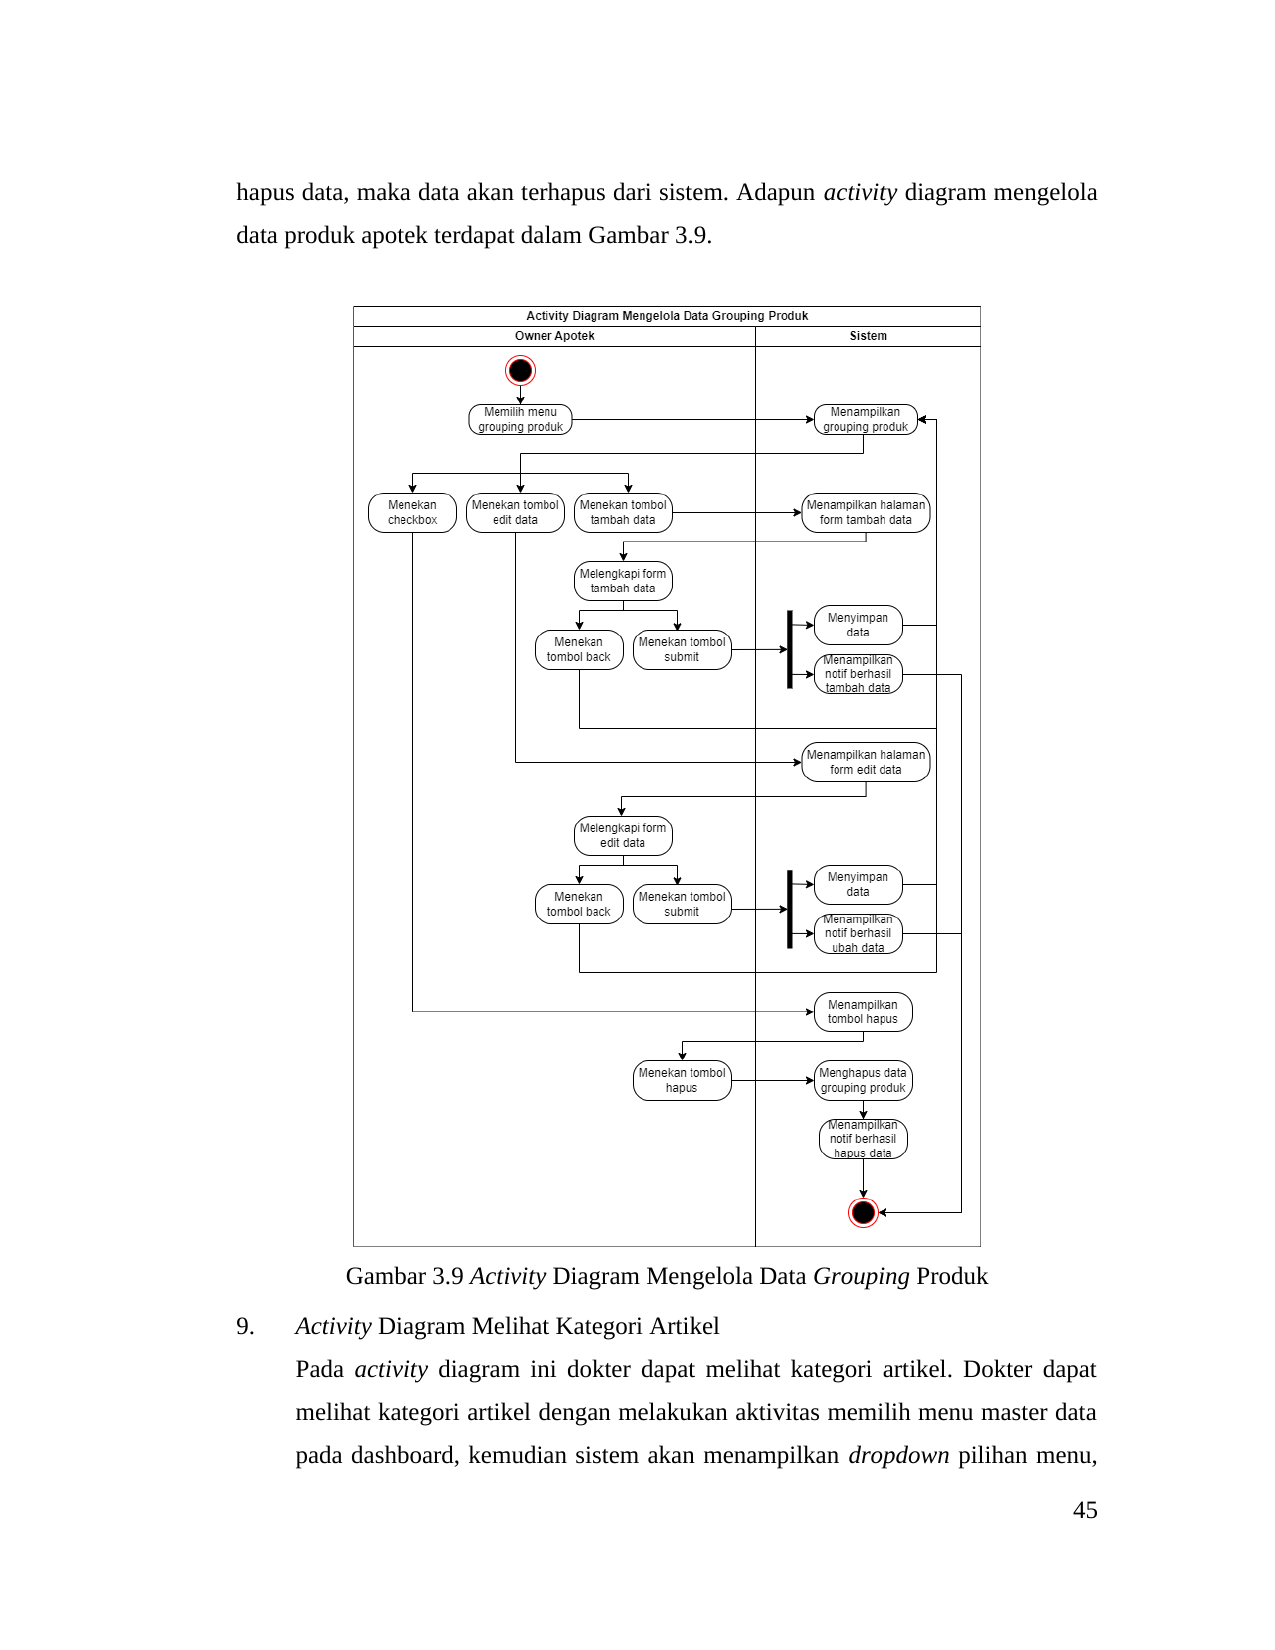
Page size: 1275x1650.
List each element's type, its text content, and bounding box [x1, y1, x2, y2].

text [295, 1354, 1098, 1469]
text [236, 177, 1098, 249]
picture [353, 306, 981, 1247]
list Activity Diagram Melihat Kategori Artikel [236, 1311, 1098, 1339]
text Gambar 3.9 Activity Diagram Mengelola Data Grouping Produk [236, 1261, 1098, 1290]
